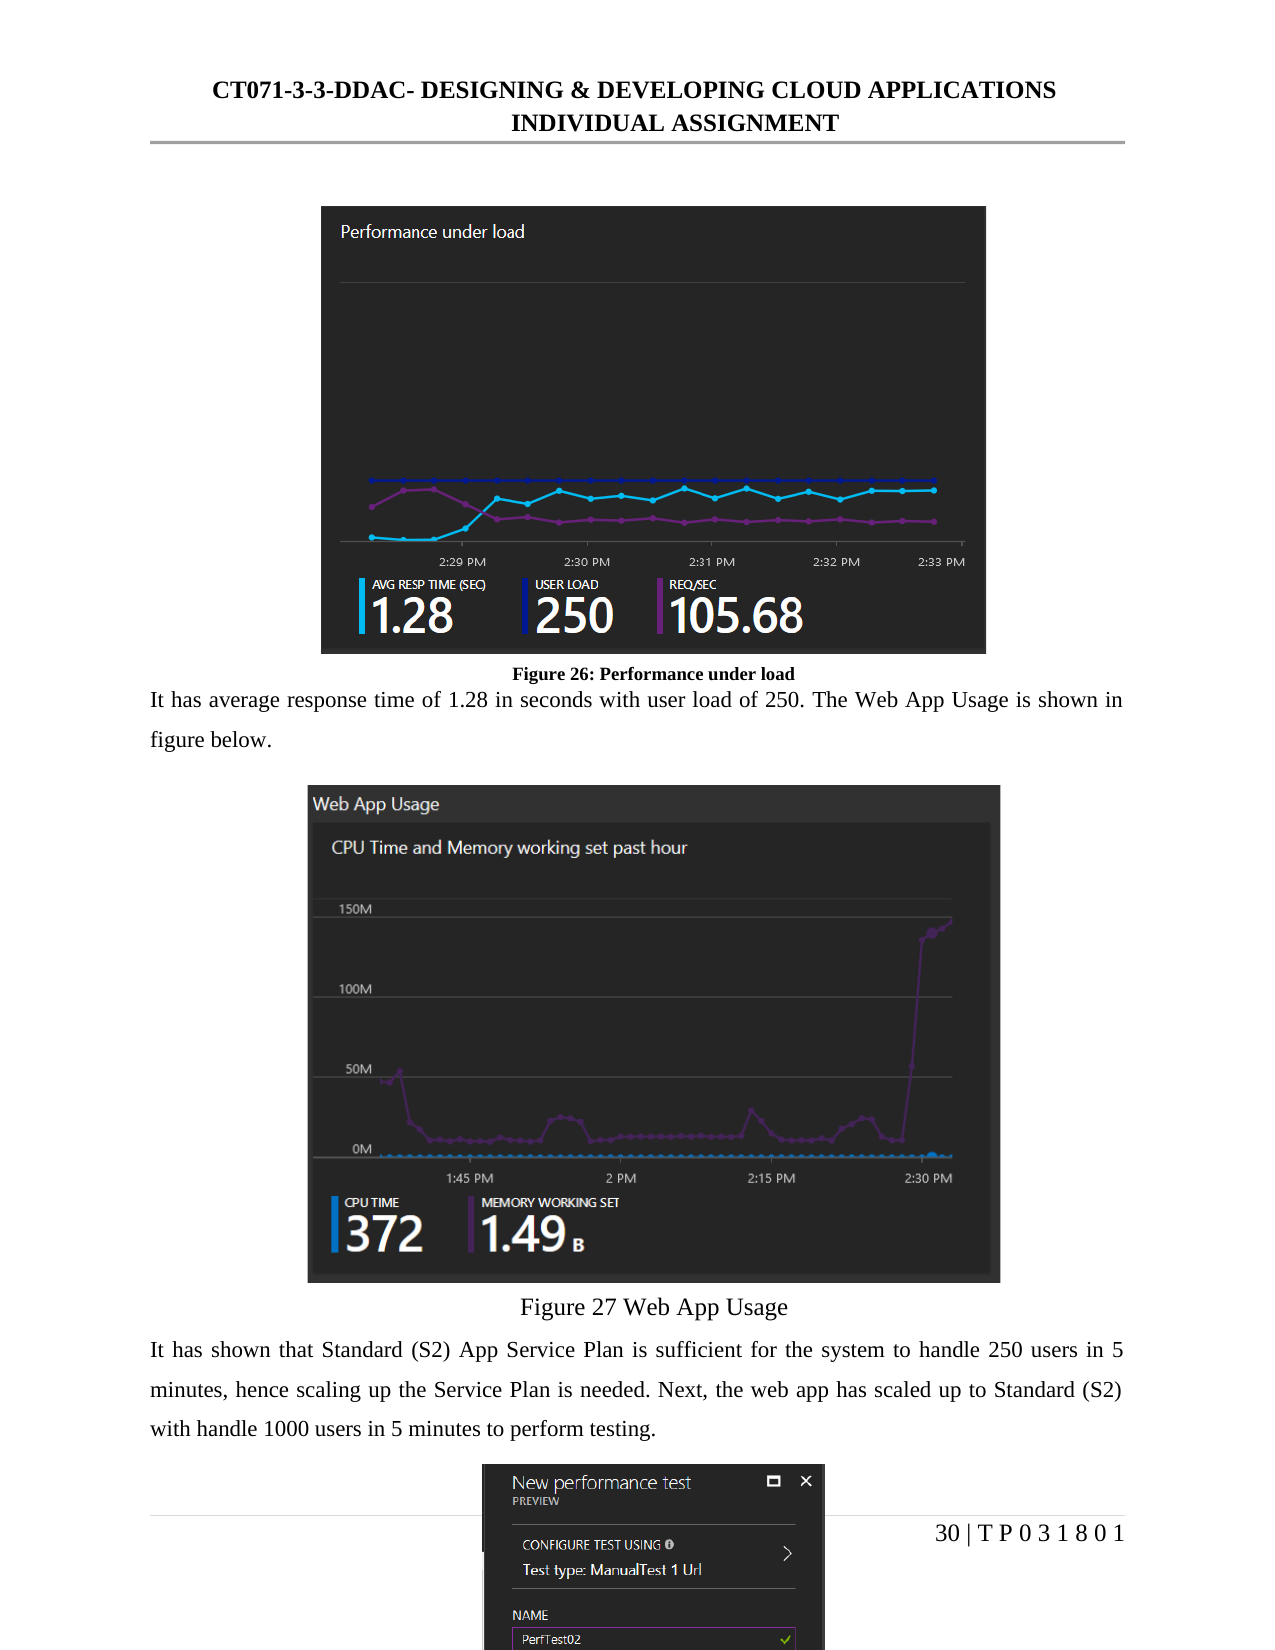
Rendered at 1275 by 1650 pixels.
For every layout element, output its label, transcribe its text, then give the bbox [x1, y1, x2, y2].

text It has shown that Standard (S2) App Service Plan is sufficient for the system to handle 250 users in 5 minutes, hence scaling up the Service Plan is needed. Next, the web app has scaled up to Standard (S2) with handle 1000 users in 5 minutes to perform testing. [150, 1336, 1125, 1441]
picture [307, 785, 1001, 1283]
text It has average response time of 1.28 in seconds with user load of 250. The Web App Usage is shown in figure below. [150, 686, 1125, 752]
picture [482, 1464, 825, 1650]
picture [321, 206, 987, 654]
